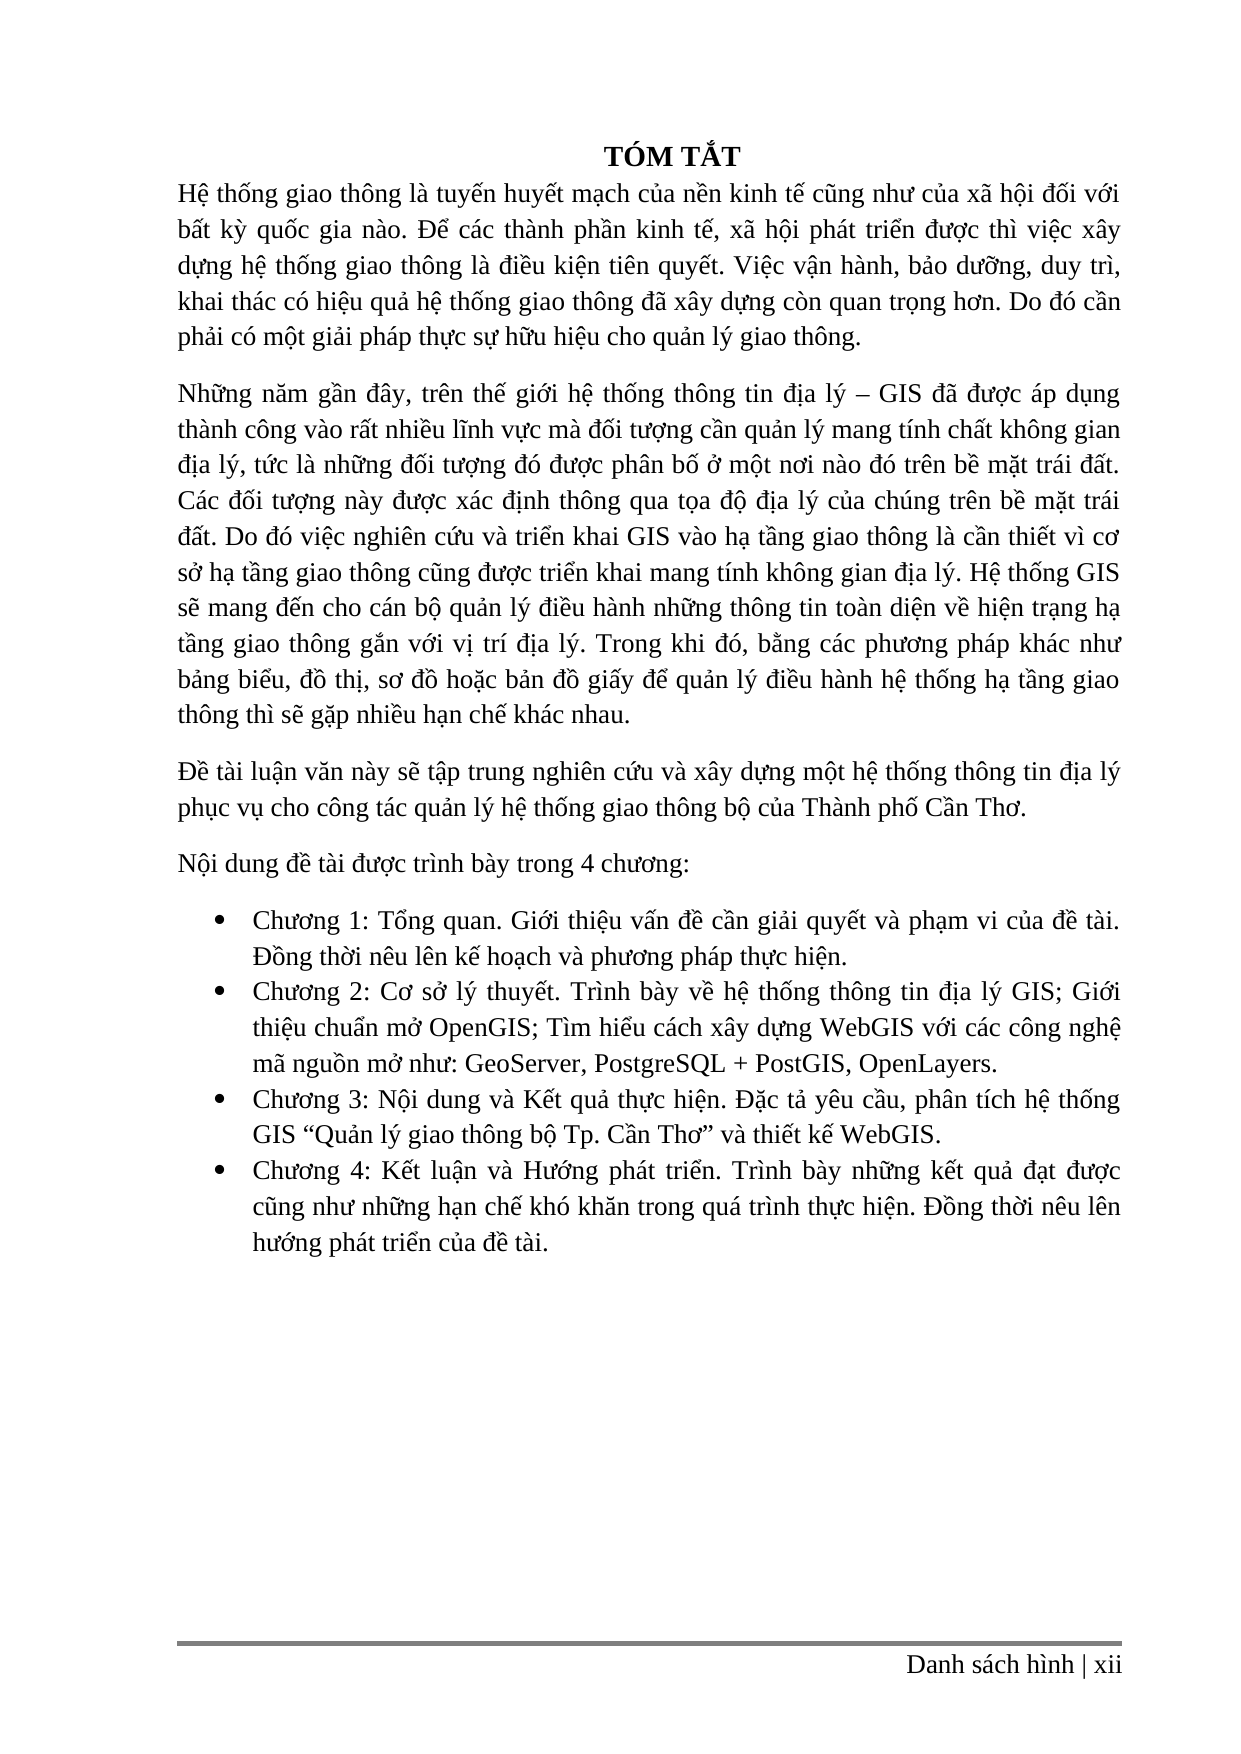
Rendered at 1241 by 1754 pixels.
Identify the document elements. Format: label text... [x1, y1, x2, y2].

text Hệ thống giao thông là tuyến huyết mạch của nền kinh tế cũng như của xã hội đối với bất kỳ quốc gia nào. Để các thành phần kinh tế, xã hội phát triển được thì việc xây dựng hệ thống giao thông là điều kiện tiên quyết. Việc vận hành, bảo dưỡng, duy trì, khai thác có hiệu quả hệ thống giao thông đã xây dựng còn quan trọng hơn. Do đó cần phải có một giải pháp thực sự hữu hiệu cho quản lý giao thông. [177, 177, 1122, 352]
list Chương 4: Kết luận và Hướng phát triển. Trình bày những kết quả đạt được cũng như những hạn chế khó khăn trong quá trình thực hiện. Đồng thời nêu lên hướng phát triển của đề tài. [215, 1154, 1122, 1257]
list Chương 3: Nội dung và Kết quả thực hiện. Đặc tả yêu cầu, phân tích hệ thống GIS “Quản lý giao thông bộ Tp. Cần Thơ” và thiết kế WebGIS. [215, 1083, 1122, 1150]
text Đề tài luận văn này sẽ tập trung nghiên cứu và xây dựng một hệ thống thông tin địa lý phục vụ cho công tác quản lý hệ thống giao thông bộ của Thành phố Cần Thơ. [177, 755, 1122, 822]
text Nội dung đề tài được trình bày trong 4 chương: [177, 847, 1122, 878]
subtitle Tóm tắt [177, 139, 1122, 172]
text Những năm gần đây, trên thế giới hệ thống thông tin địa lý – GIS đã được áp dụng thành công vào rất nhiều lĩnh vực mà đối tượng cần quản lý mang tính chất không gian địa lý, tức là những đối tượng đó được phân bố ở một nơi nào đó trên bề mặt trái đất. Các đối tượng này được xác định thông qua tọa độ địa lý của chúng trên bề mặt trái đất. Do đó việc nghiên cứu và triển khai GIS vào hạ tầng giao thông là cần thiết vì cơ sở hạ tầng giao thông cũng được triển khai mang tính không gian địa lý. Hệ thống GIS sẽ mang đến cho cán bộ quản lý điều hành những thông tin toàn diện về hiện trạng hạ tầng giao thông gắn với vị trí địa lý. Trong khi đó, bằng các phương pháp khác như bảng biểu, đồ thị, sơ đồ hoặc bản đồ giấy để quản lý điều hành hệ thống hạ tầng giao thông thì sẽ gặp nhiều hạn chế khác nhau. [177, 377, 1122, 730]
list Chương 1: Tổng quan. Giới thiệu vấn đề cần giải quyết và phạm vi của đề tài. Đồng thời nêu lên kế hoạch và phương pháp thực hiện. [215, 904, 1122, 971]
list Chương 2: Cơ sở lý thuyết. Trình bày về hệ thống thông tin địa lý GIS; Giới thiệu chuẩn mở OpenGIS; Tìm hiểu cách xây dựng WebGIS với các công nghệ mã nguồn mở như: GeoServer, PostgreSQL + PostGIS, OpenLayers. [215, 976, 1122, 1078]
